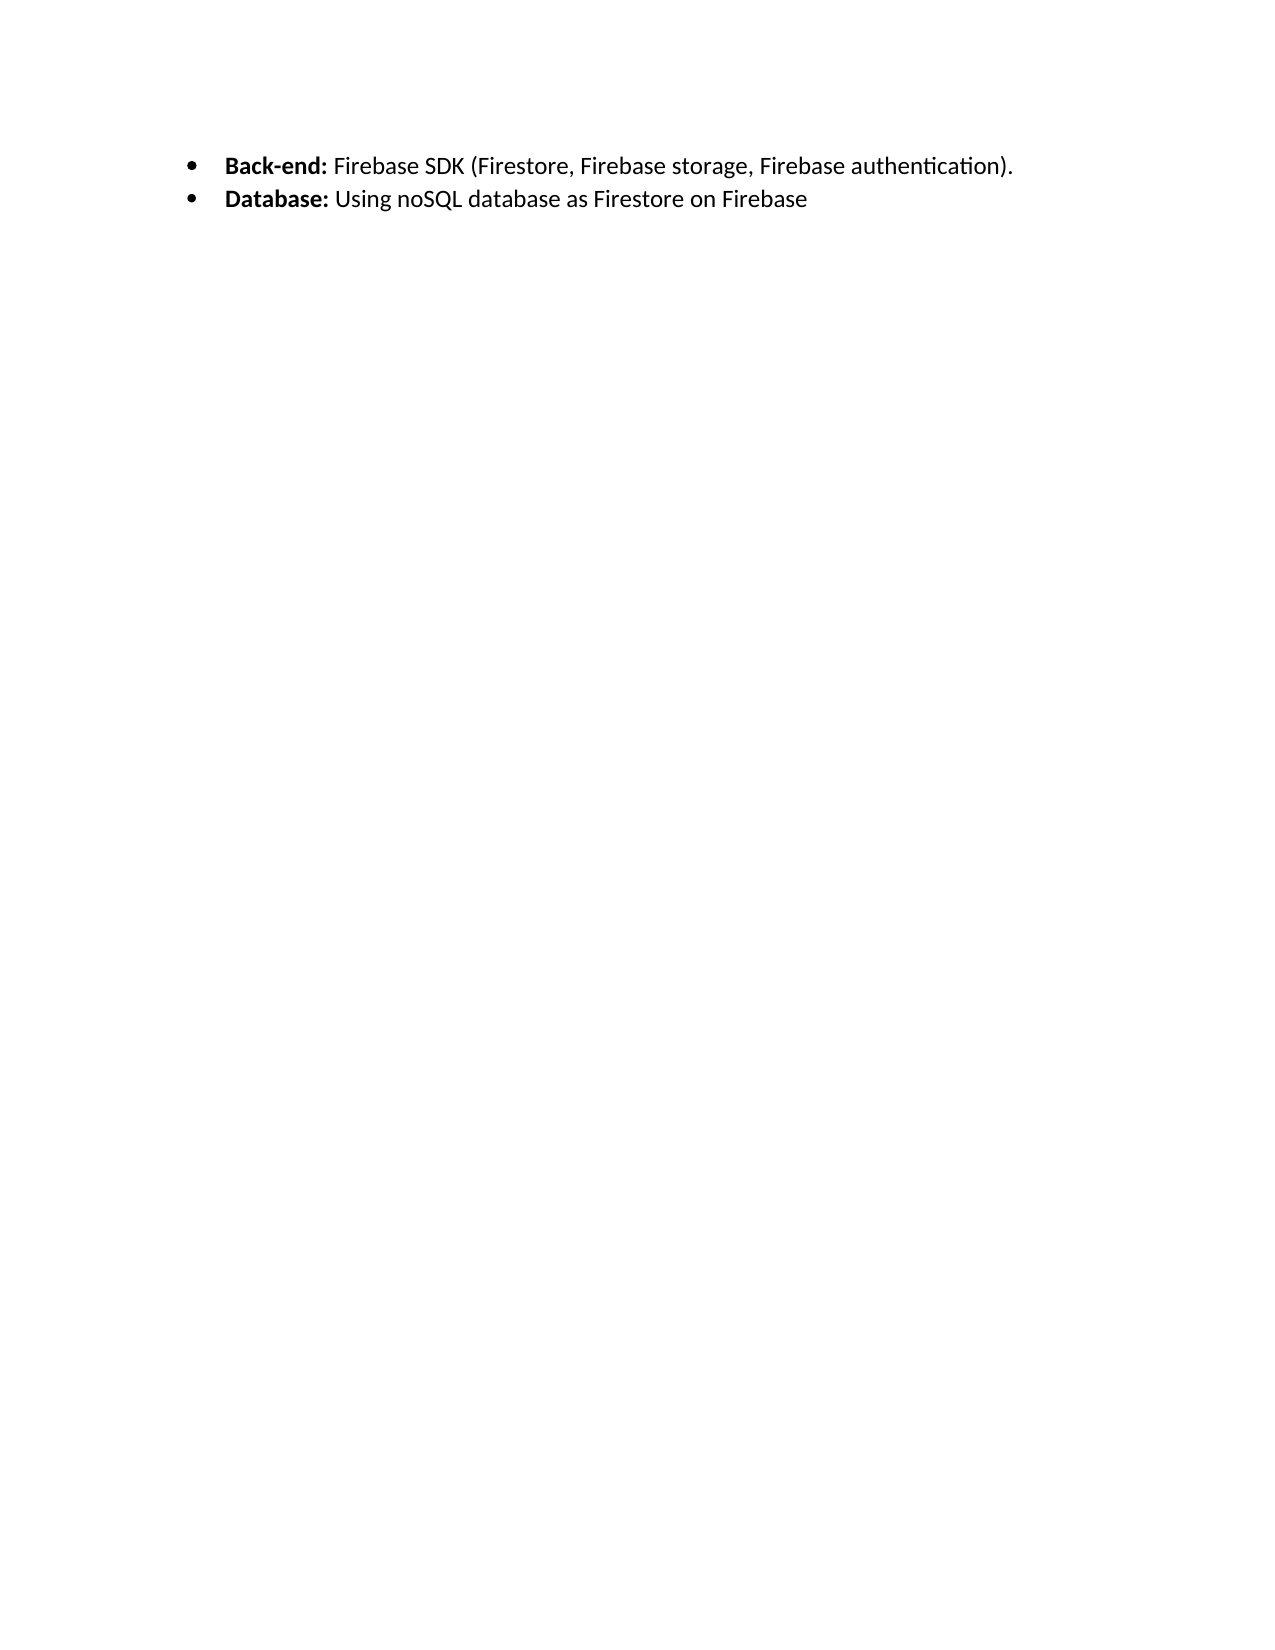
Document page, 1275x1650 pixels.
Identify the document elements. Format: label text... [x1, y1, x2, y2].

list Database: Using noSQL database as Firestore on Firebase [187, 183, 1125, 213]
list Back-end: Firebase SDK (Firestore, Firebase storage, Firebase authentication). [187, 150, 1125, 181]
